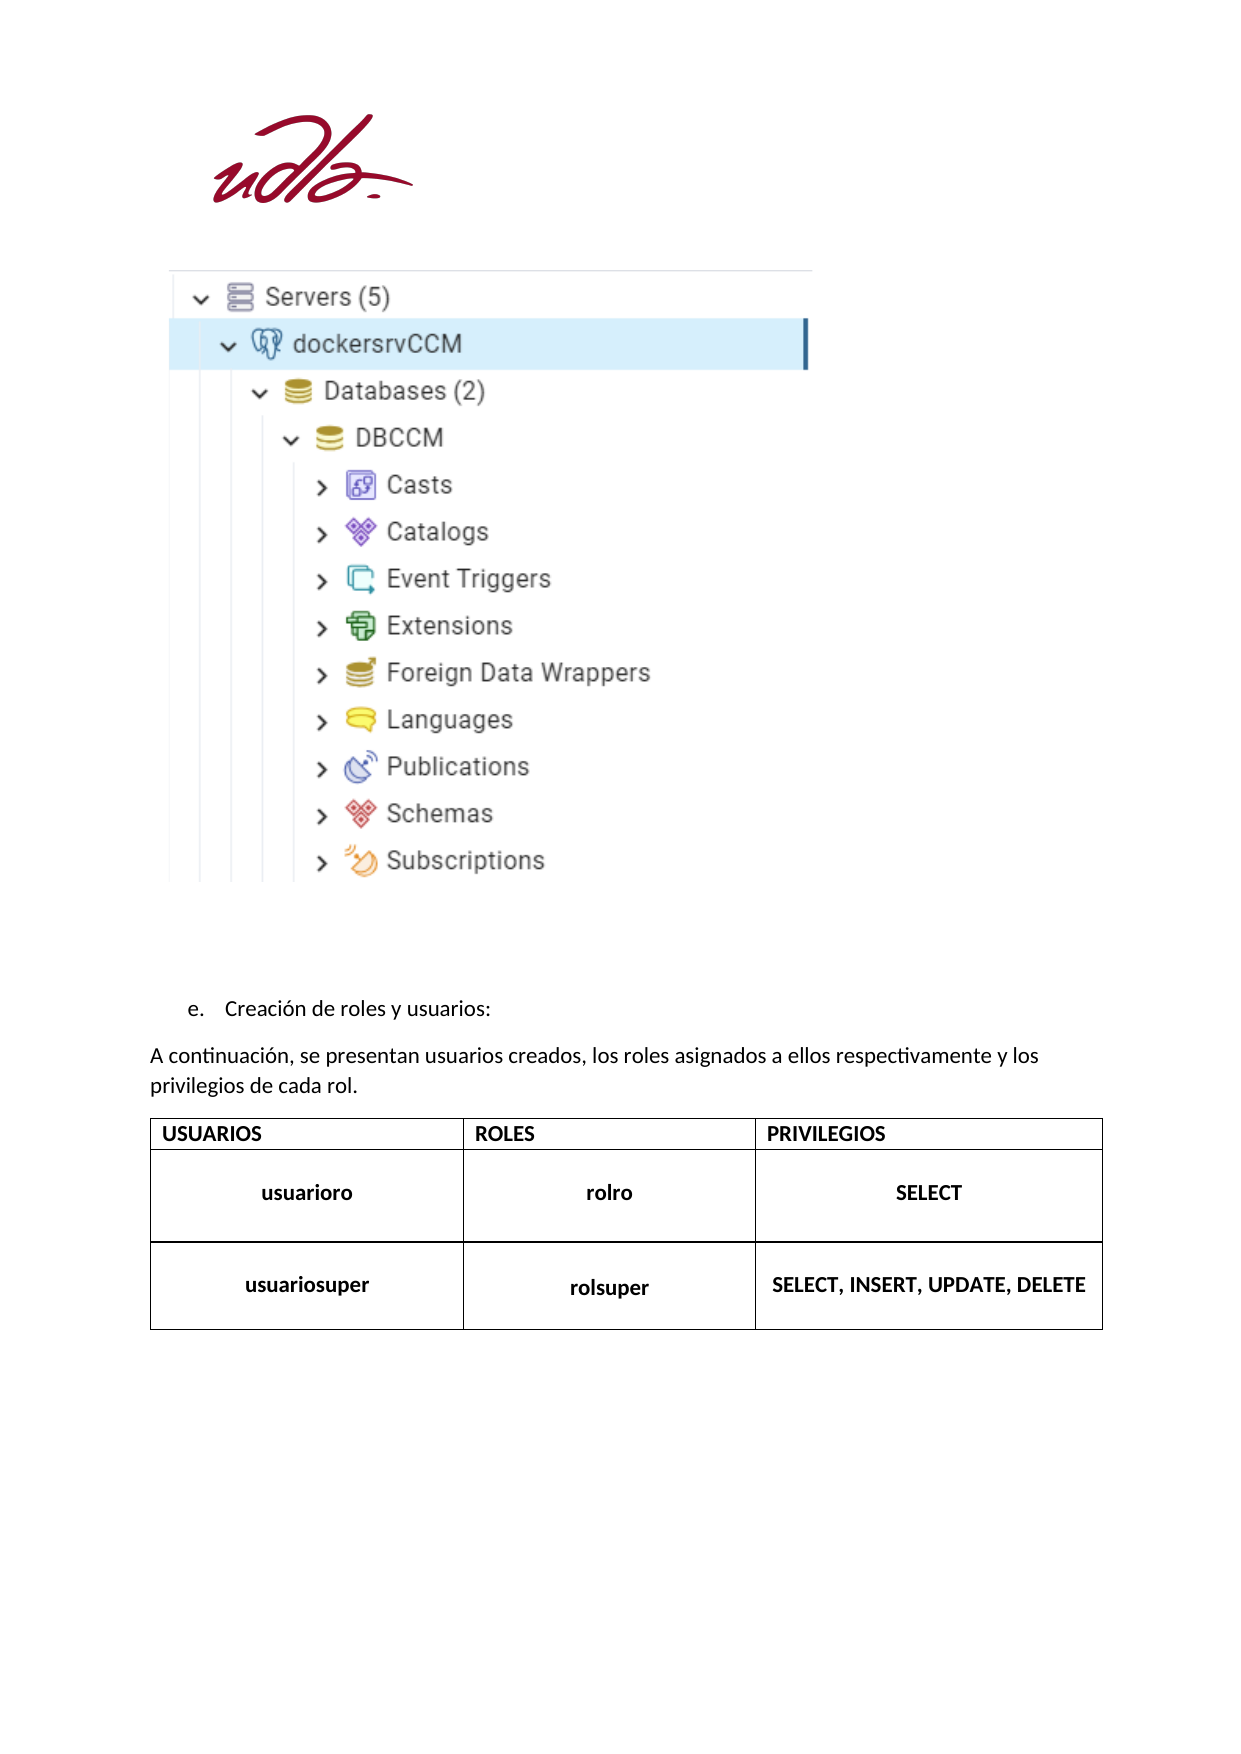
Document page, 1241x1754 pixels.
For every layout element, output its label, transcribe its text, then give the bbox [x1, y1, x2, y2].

table_header PRIVILEGIOS [756, 1119, 1102, 1149]
text A continuación, se presentan usuarios creados, los roles asignados a ellos respectivamente y los privilegios de cada rol. [150, 1041, 1090, 1099]
table_cell usuariosuper [151, 1243, 463, 1329]
table_cell SELECT [756, 1150, 1102, 1241]
table_cell rolro [464, 1150, 755, 1241]
table_header ROLES [464, 1119, 755, 1149]
table_cell rolsuper [464, 1243, 755, 1329]
list Creación de roles y usuarios: [187, 994, 1090, 1022]
table_cell SELECT, INSERT, UPDATE, DELETE [756, 1243, 1102, 1329]
table_header USUARIOS [151, 1119, 463, 1149]
table_cell usuarioro [151, 1150, 463, 1241]
